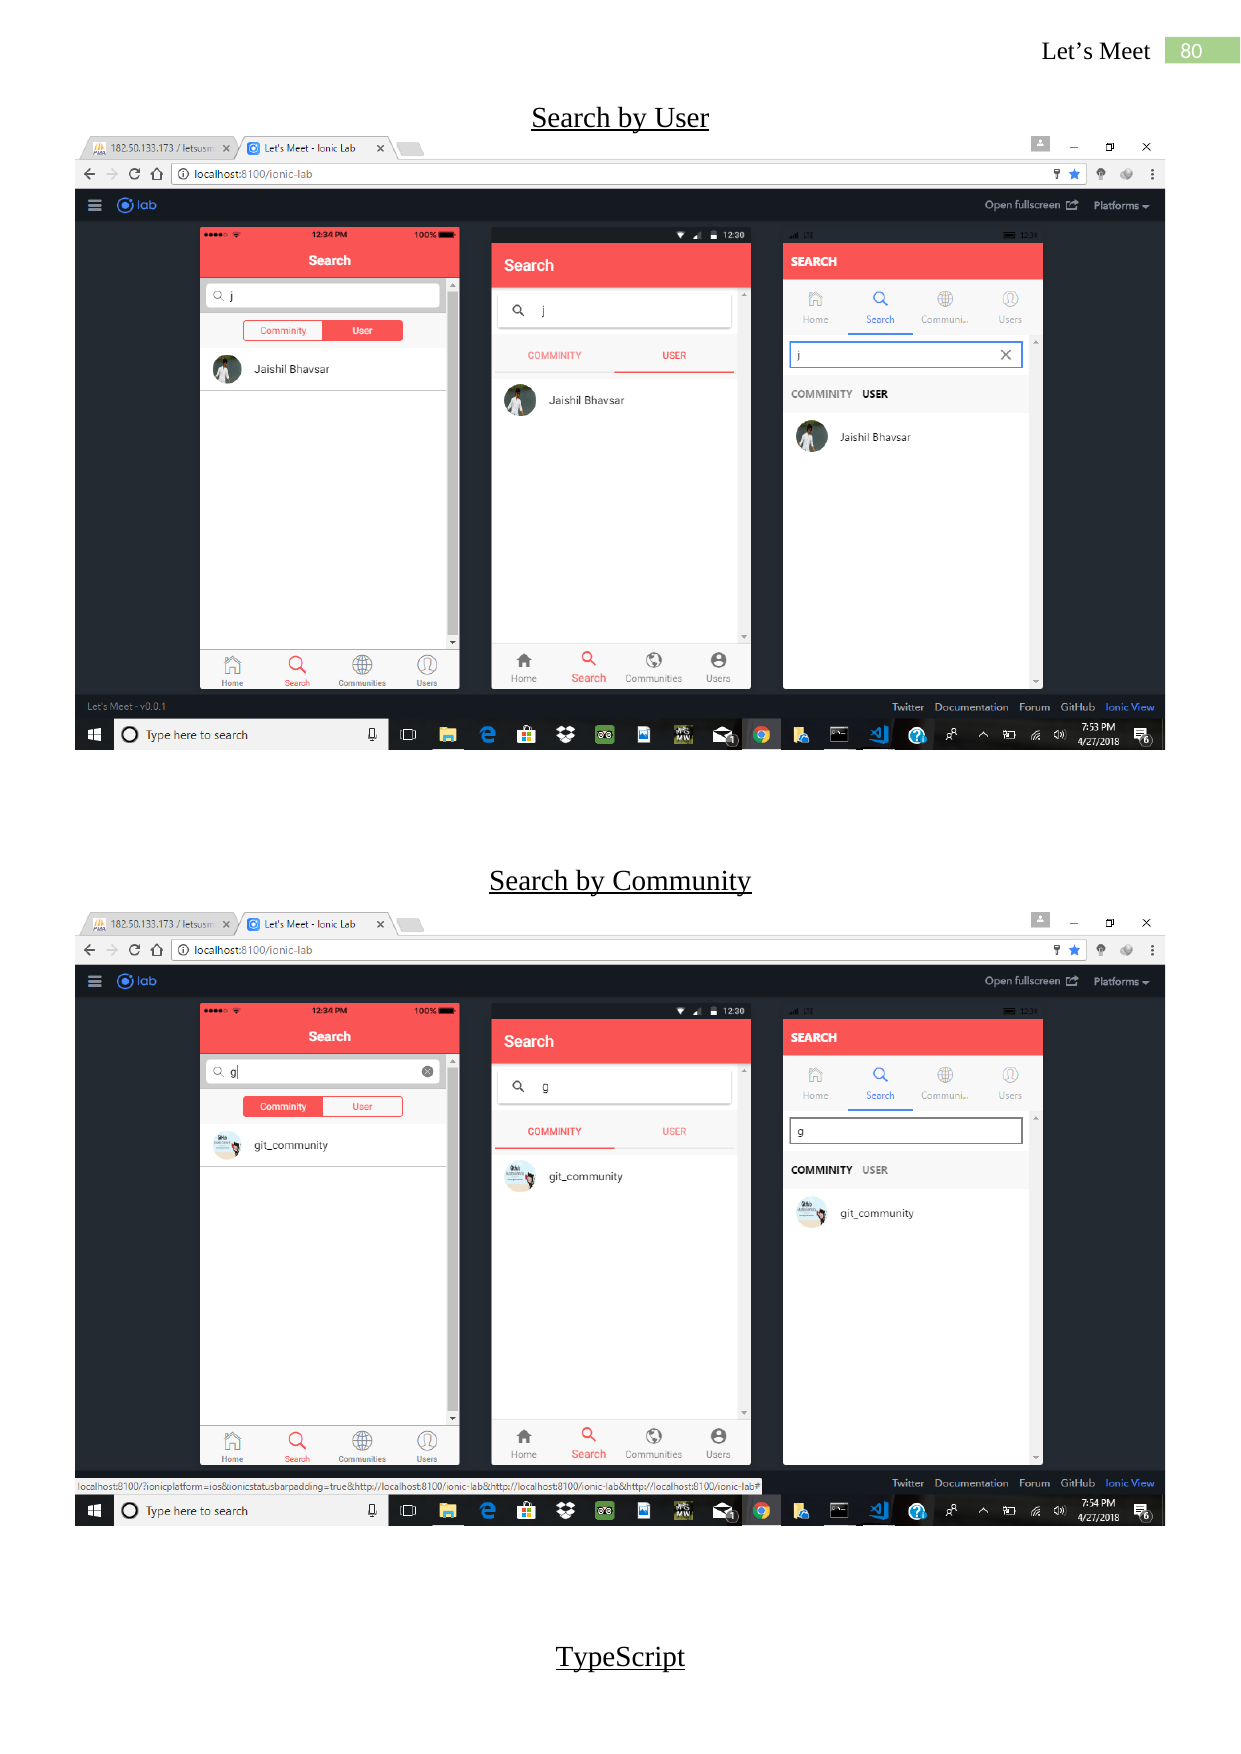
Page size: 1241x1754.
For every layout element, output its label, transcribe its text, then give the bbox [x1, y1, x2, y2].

text TypeScript [75, 1639, 1165, 1673]
text Search by Community [75, 863, 1165, 897]
picture [75, 136, 1166, 750]
picture [75, 912, 1166, 1526]
text Search by User [75, 100, 1165, 136]
